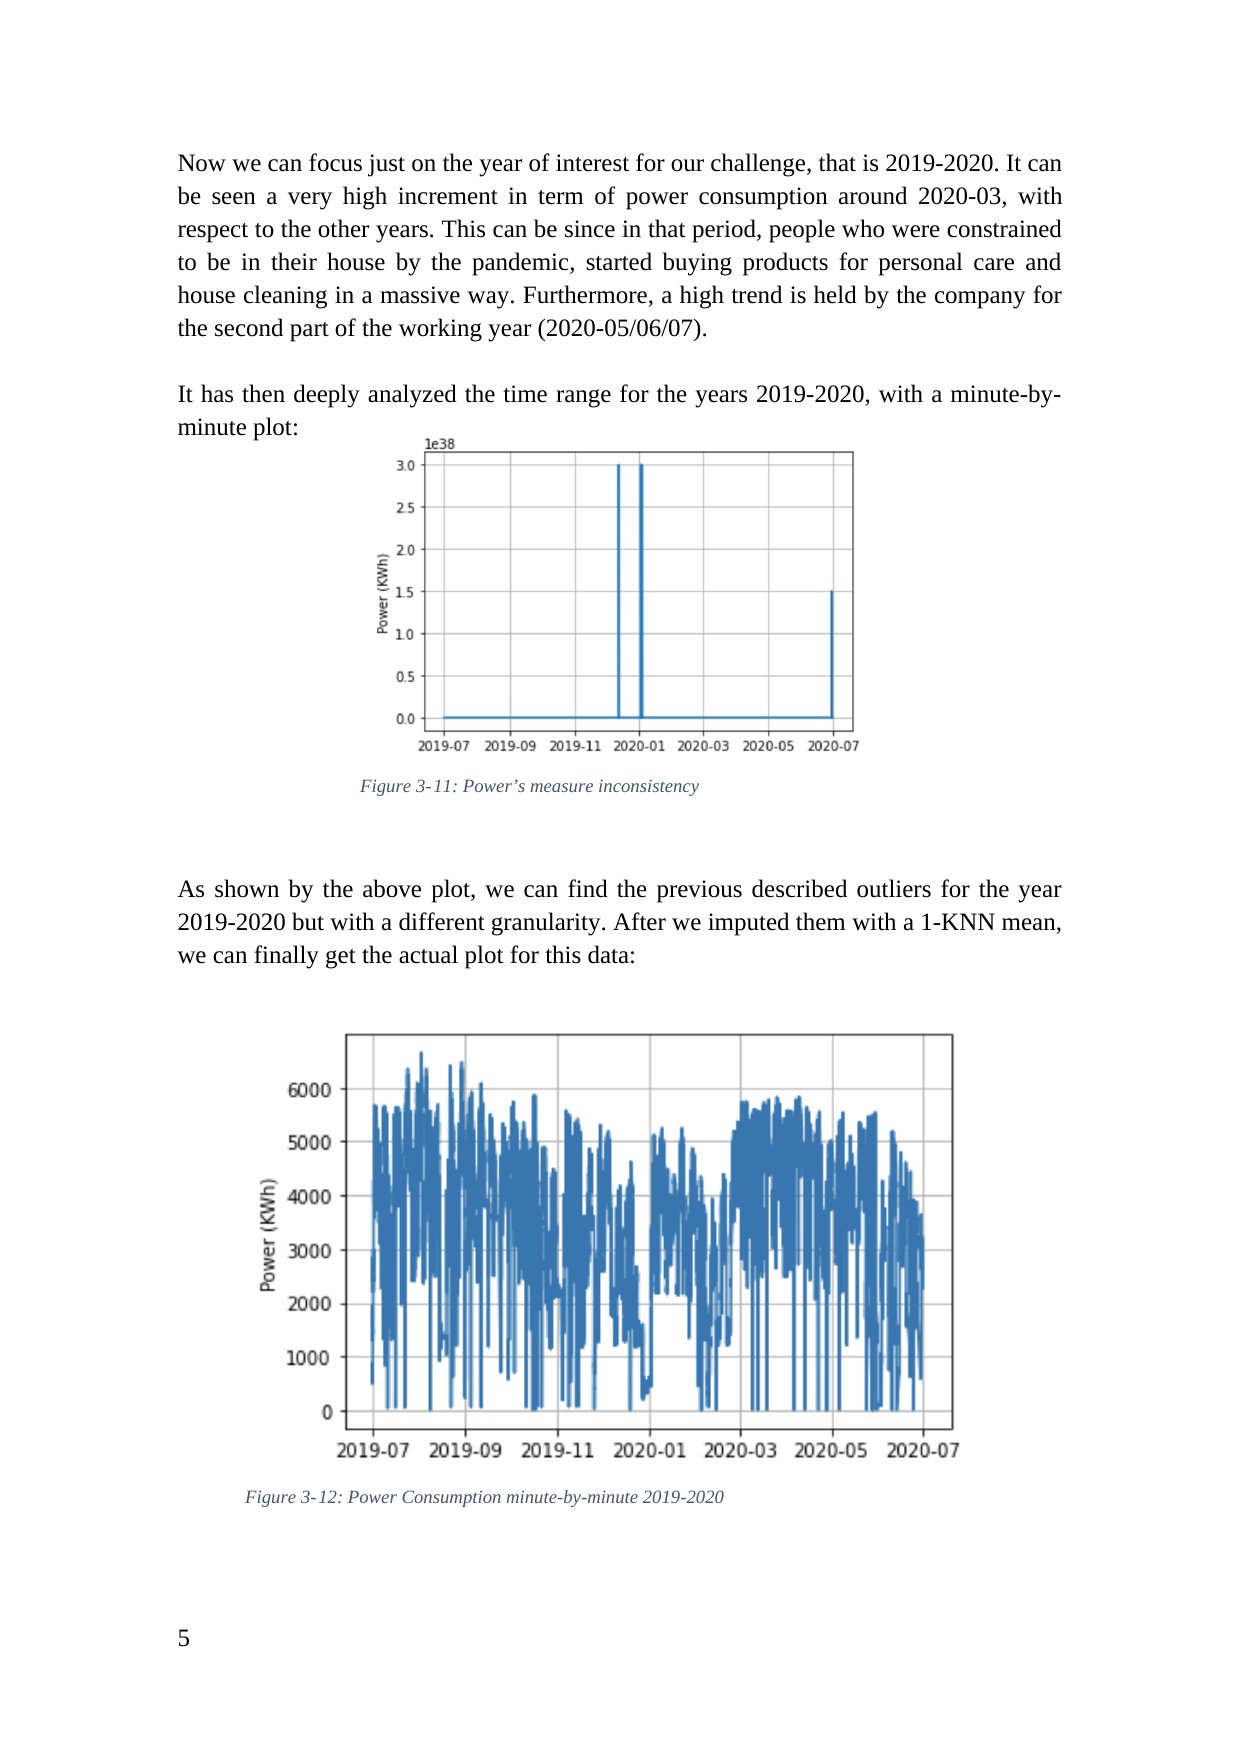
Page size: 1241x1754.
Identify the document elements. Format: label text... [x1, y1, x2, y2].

text As shown by the above plot, we can find the previous described outliers for the year 2019-2020 but with a different granularity. After we imputed them with a 1-KNN mean, we can finally get the actual plot for this data: [177, 874, 1063, 969]
picture [245, 1006, 996, 1478]
text Now we can focus just on the year of interest for our challenge, that is 2019-2020. It can be seen a very high increment in term of power consumption around 2020-03, with respect to the other years. This can be since in that period, people who were constrained to be in their house by the pandemic, started buying products for personal care and house cleaning in a massive way. Furthermore, a high trend is held by the company for the second part of the working year (2020-05/06/07). [177, 148, 1063, 342]
picture [360, 419, 876, 767]
text It has then deeply analyzed the time range for the years 2019-2020, with a minute-by-minute plot: [177, 379, 1063, 441]
